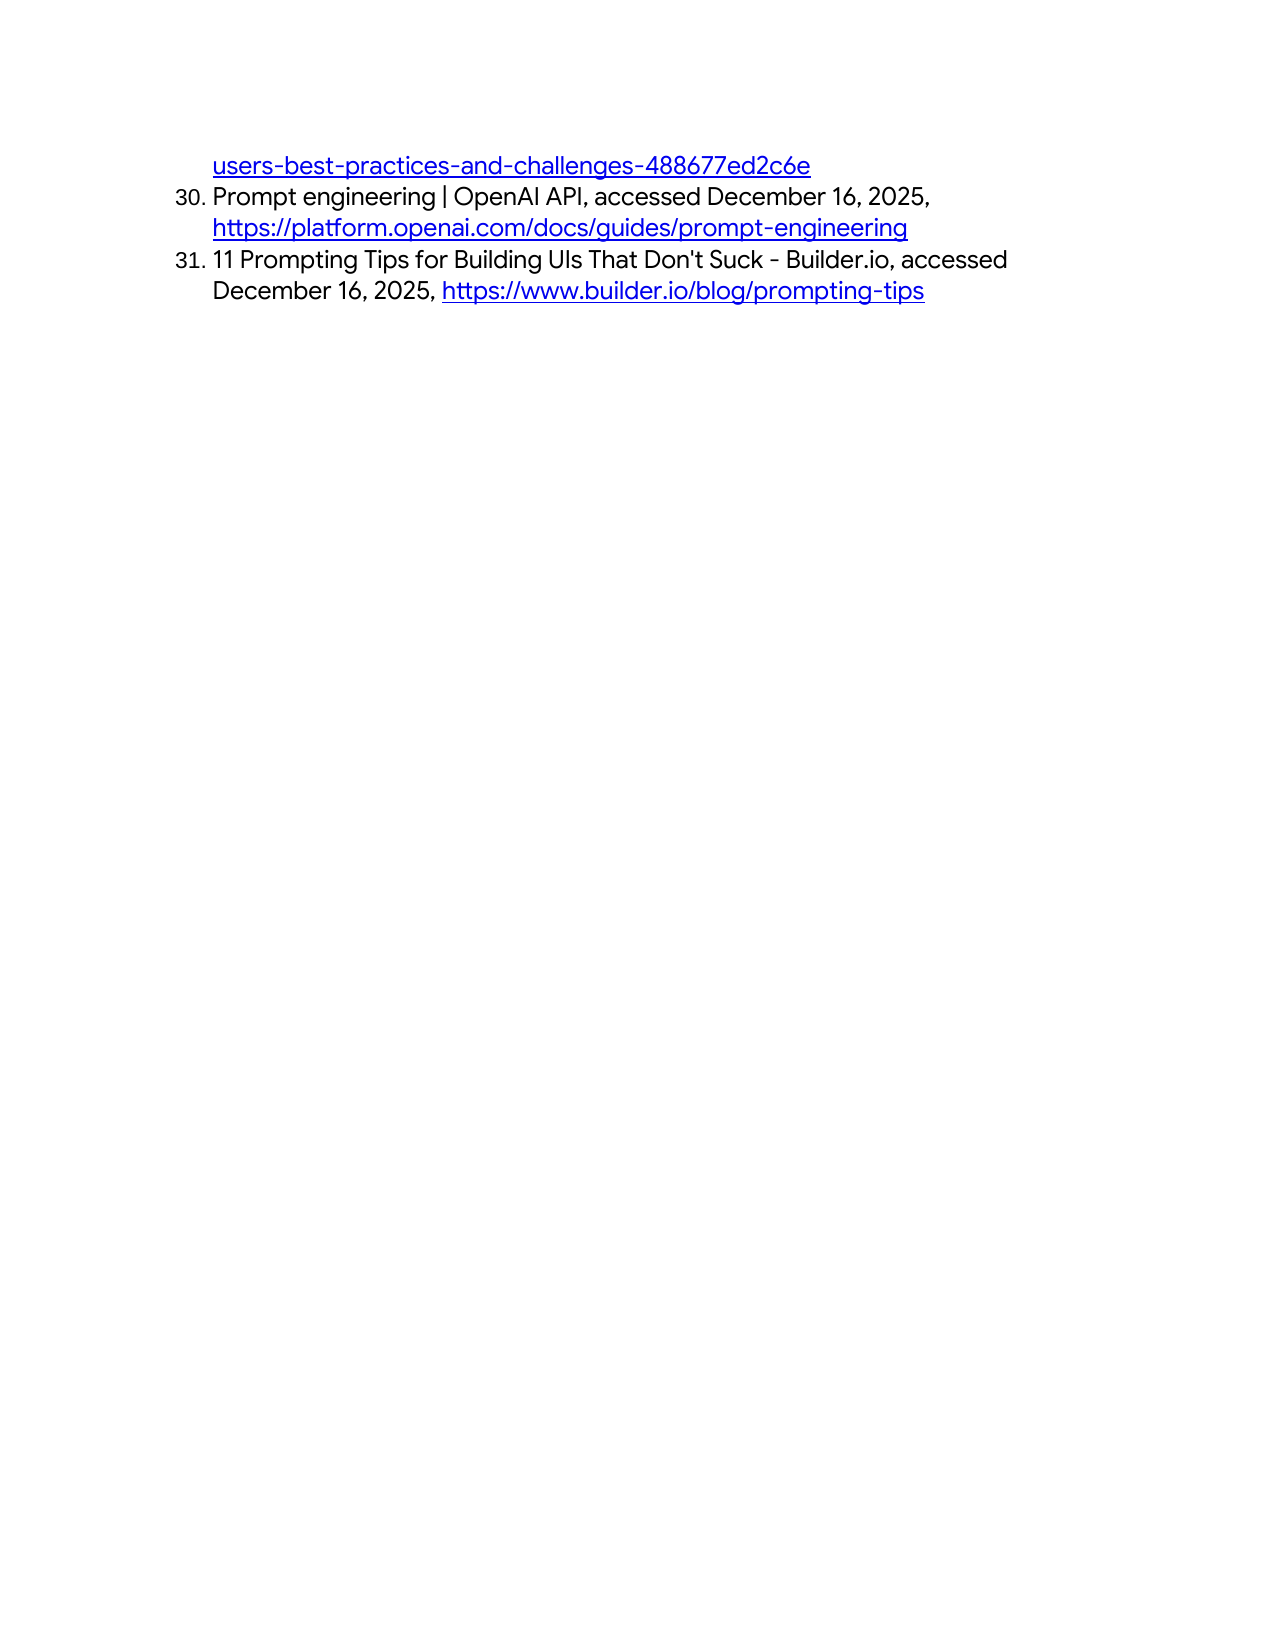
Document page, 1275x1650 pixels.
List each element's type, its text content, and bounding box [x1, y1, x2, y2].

list Prompt engineering | OpenAI API, accessed December 16, 2025, https://platform.openai.com/docs/guides/prompt-engineering [175, 181, 1125, 244]
list 11 Prompting Tips for Building UIs That Don't Suck - Builder.io, accessed December 16, 2025, https://www.builder.io/blog/prompting-tips [175, 244, 1125, 307]
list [175, 150, 1125, 181]
